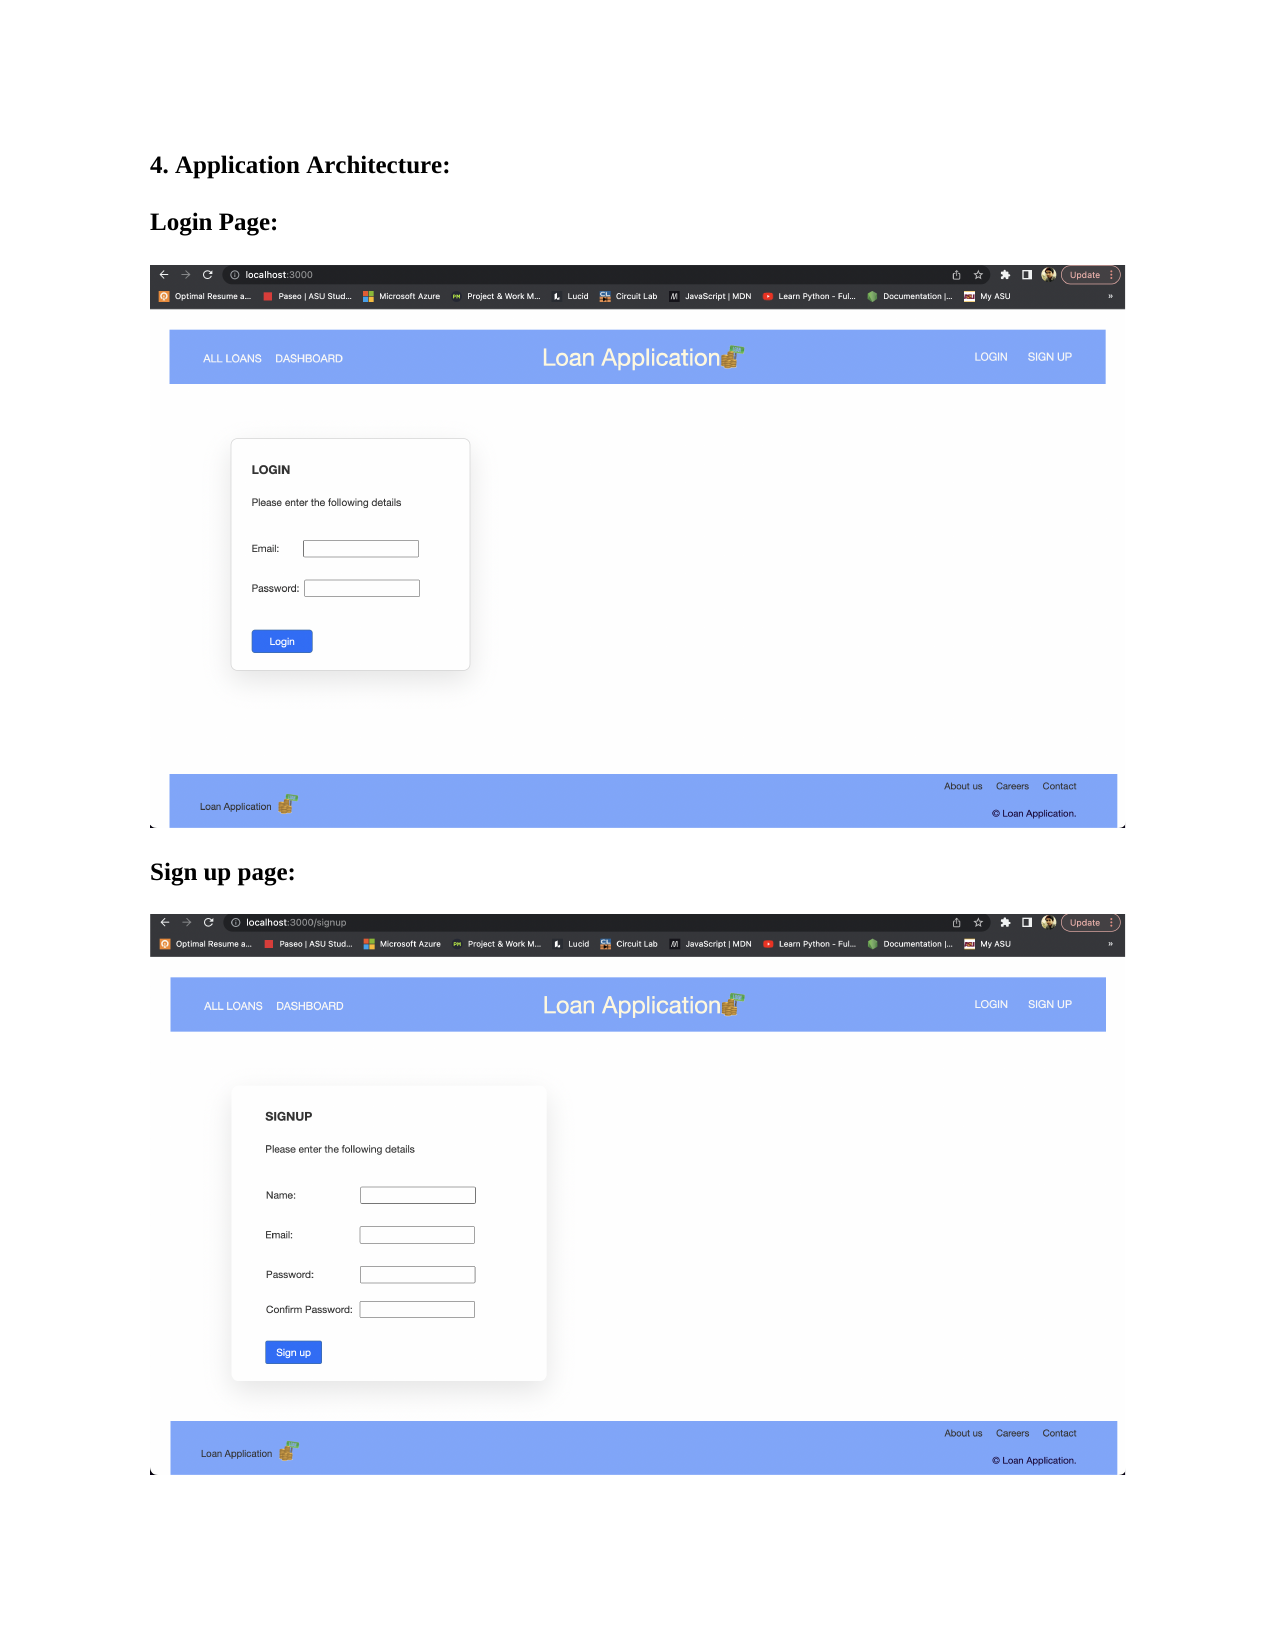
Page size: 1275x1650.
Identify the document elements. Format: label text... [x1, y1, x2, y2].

text 4. Application Architecture: [150, 150, 1125, 179]
picture [150, 265, 1125, 828]
text Sign up page: [150, 857, 1125, 885]
text Login Page: [150, 207, 1125, 236]
picture [150, 914, 1125, 1475]
